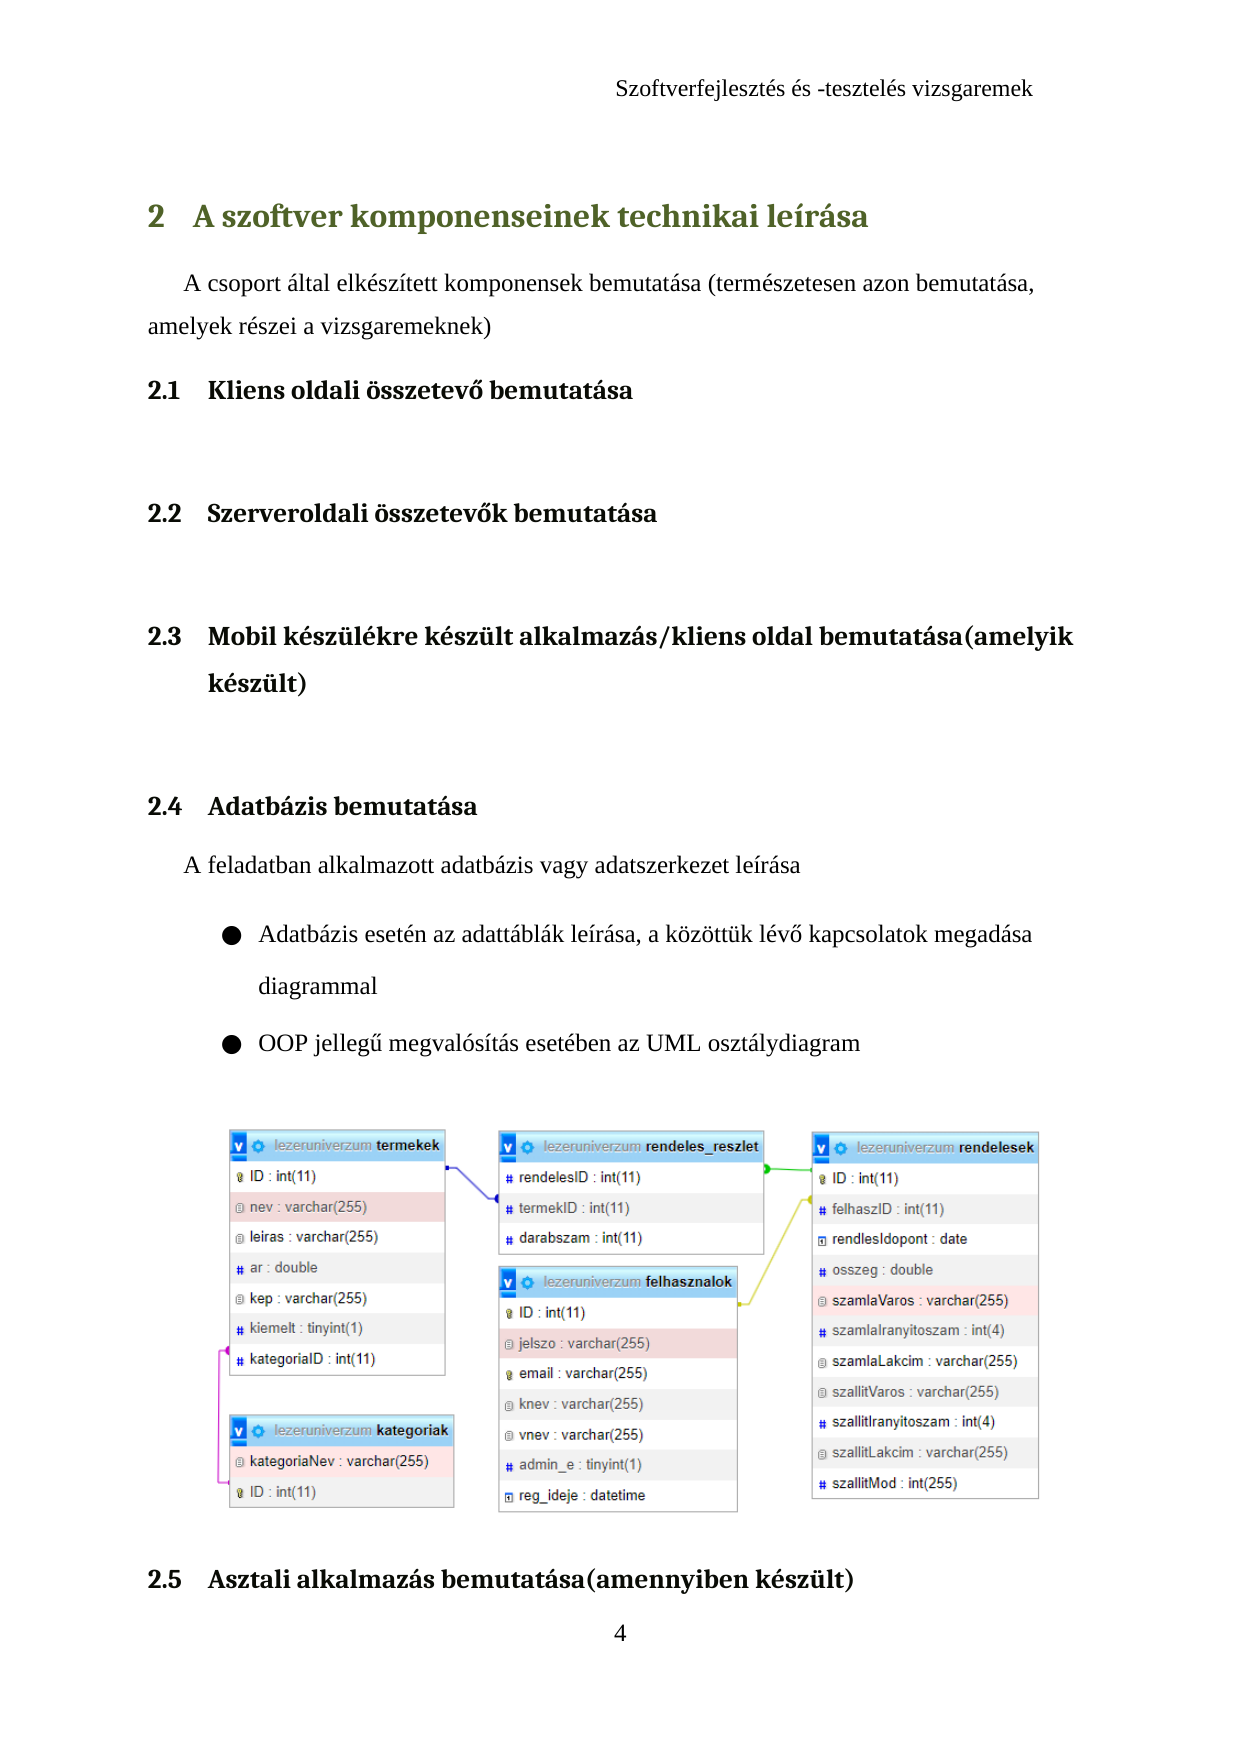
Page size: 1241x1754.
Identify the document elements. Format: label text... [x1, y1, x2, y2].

text A feladatban alkalmazott adatbázis vagy adatszerkezet leírása [148, 850, 1092, 879]
subtitle Asztali alkalmazás bemutatása(amennyiben készült) [148, 1564, 1092, 1596]
subtitle Szerveroldali összetevők bemutatása [148, 498, 1092, 529]
list Adatbázis esetén az adattáblák leírása, a közöttük lévő kapcsolatok megadása diagrammal [221, 906, 1092, 1000]
subtitle Kliens oldali összetevő bemutatása [148, 375, 1092, 406]
text A csoport által elkészített komponensek bemutatása (természetesen azon bemutatása, amelyek részei a vizsgaremeknek) [148, 268, 1092, 339]
subtitle Mobil készülékre készült alkalmazás/kliens oldal bemutatása(amelyik készült) [148, 621, 1092, 699]
list OOP jellegű megvalósítás esetében az UML osztálydiagram [221, 1014, 1092, 1066]
picture [183, 1103, 1093, 1530]
subtitle A szoftver komponenseinek technikai leírása [148, 198, 1092, 236]
subtitle Adatbázis bemutatása [148, 791, 1092, 822]
